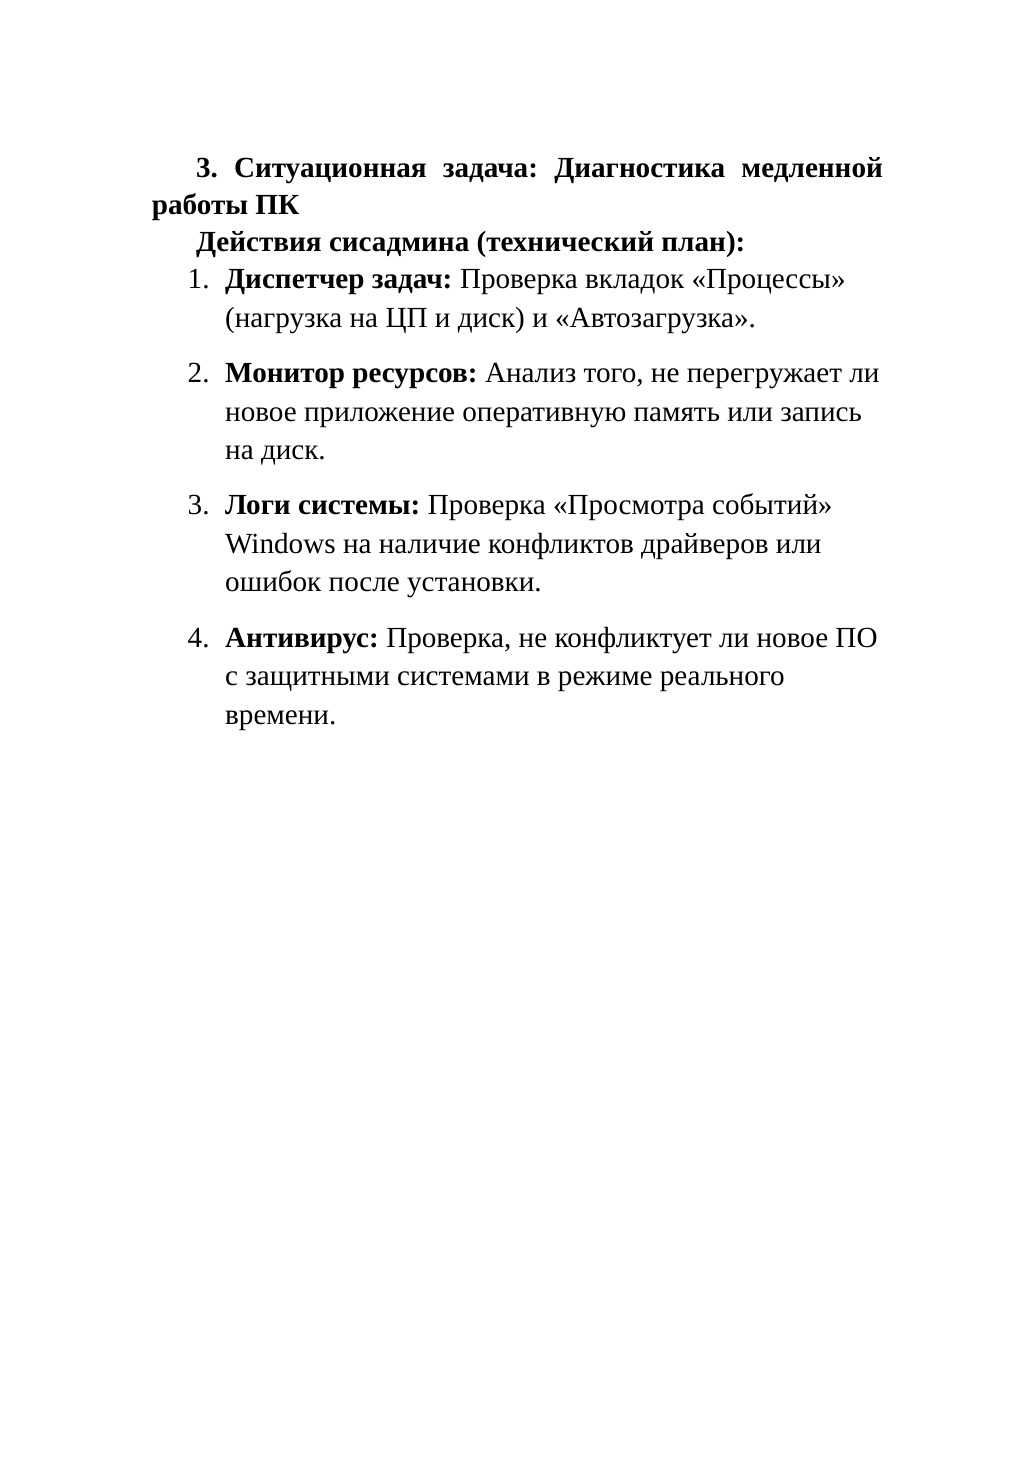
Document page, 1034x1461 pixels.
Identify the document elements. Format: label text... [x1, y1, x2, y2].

list Диспетчер задач: Проверка вкладок «Процессы» (нагрузка на ЦП и диск) и «Автозагрузка». [187, 261, 883, 333]
text 3. Ситуационная задача: Диагностика медленной работы ПК [152, 150, 883, 220]
list Антивирус: Проверка, не конфликтует ли новое ПО с защитными системами в режиме реального времени. [187, 620, 883, 730]
text Действия сисадмина (технический план): [152, 224, 883, 258]
list Монитор ресурсов: Анализ того, не перегружает ли новое приложение оперативную память или запись на диск. [187, 355, 883, 466]
list Логи системы: Проверка «Просмотра событий» Windows на наличие конфликтов драйверов или ошибок после установки. [187, 487, 883, 598]
